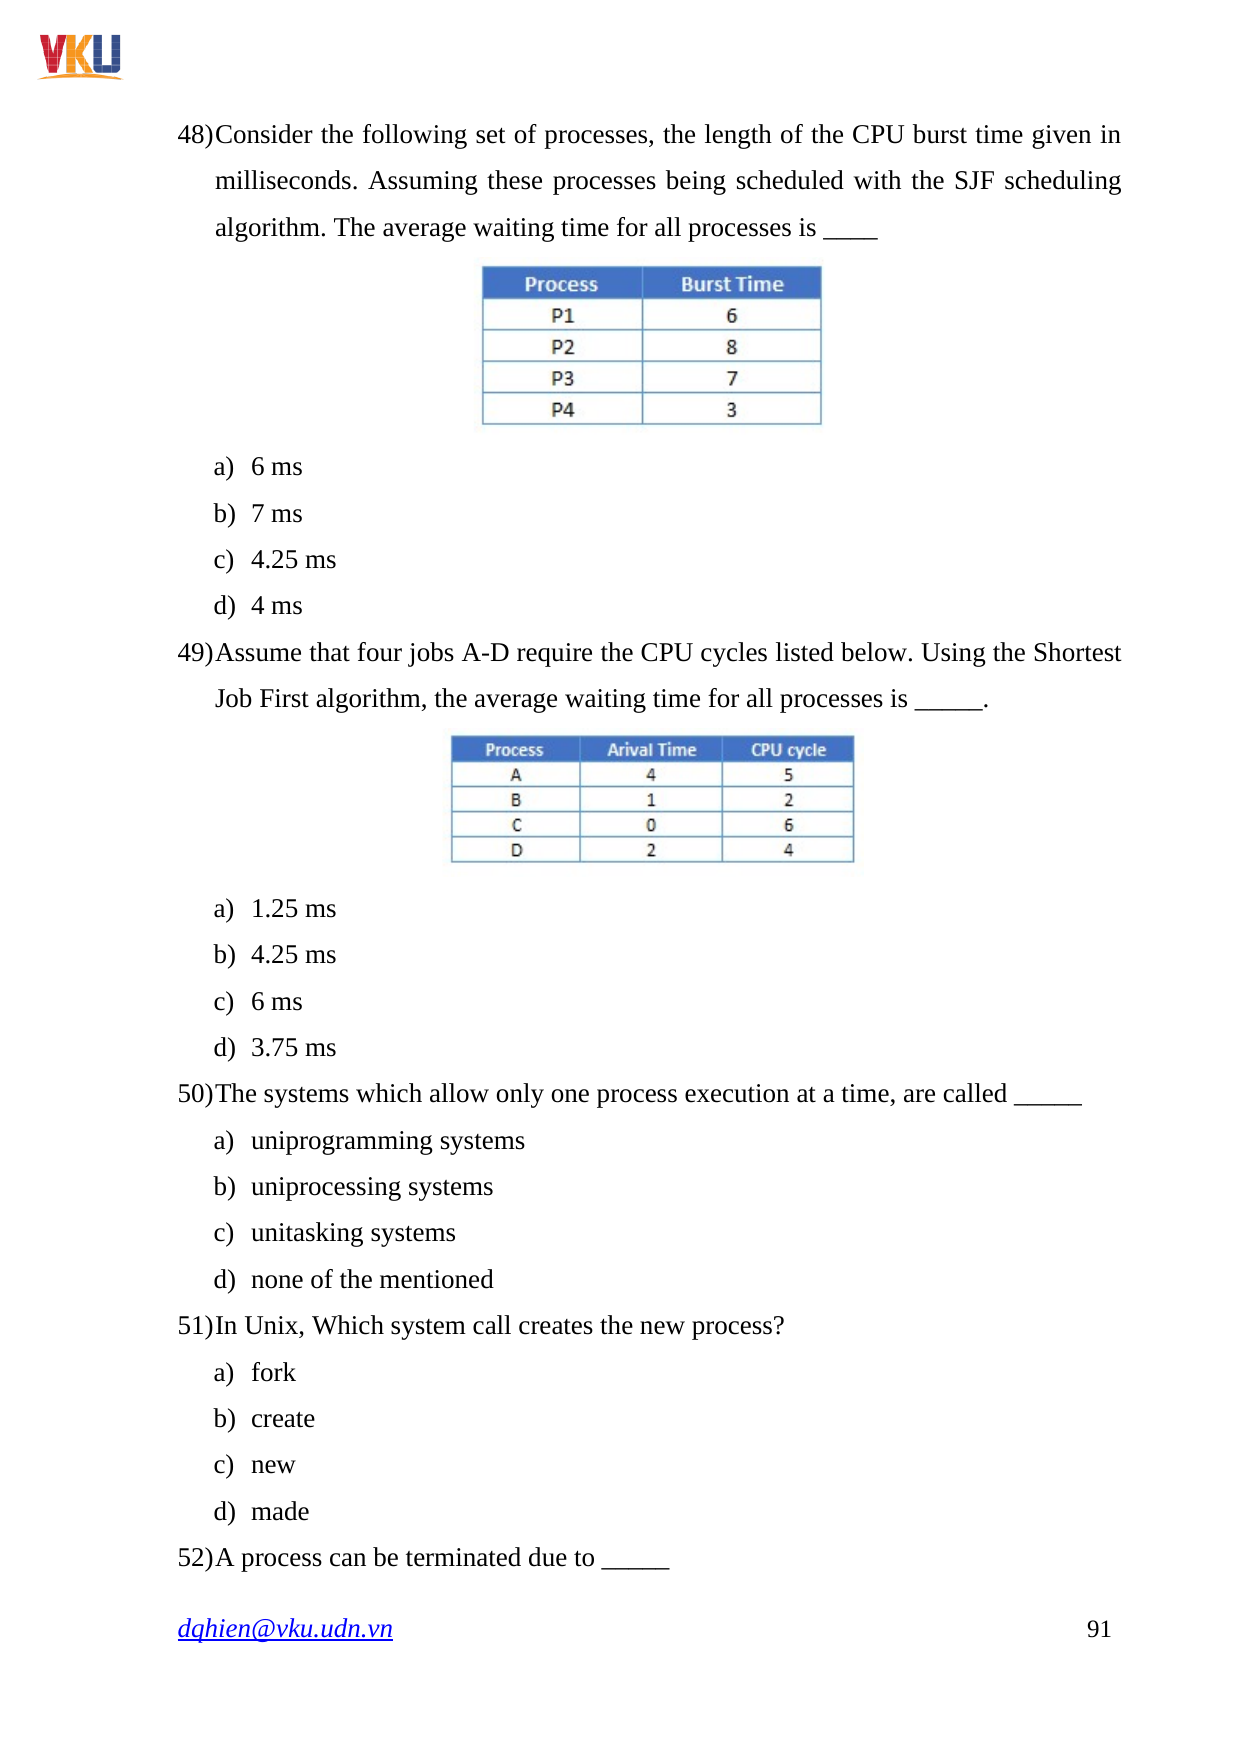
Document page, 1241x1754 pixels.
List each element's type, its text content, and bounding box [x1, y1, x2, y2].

picture [473, 257, 833, 436]
list The systems which allow only one process execution at a time, are called _____ [177, 1077, 1123, 1109]
picture [442, 728, 864, 877]
list In Unix, Which system call creates the new process? [177, 1309, 1123, 1340]
list unitasking systems [213, 1217, 1123, 1248]
list none of the mentioned [213, 1263, 1123, 1294]
list 6 ms [213, 450, 1123, 482]
list Assume that four jobs A-D require the CPU cycles listed below. Using the Shortest Job First algorithm, the average waiting time for all processes is _____. [177, 636, 1123, 713]
list create [213, 1402, 1123, 1433]
list 4.25 ms [213, 938, 1123, 969]
list 4.25 ms [213, 543, 1123, 574]
list uniprogramming systems [213, 1124, 1123, 1155]
list 7 ms [213, 497, 1123, 528]
list 1.25 ms [213, 892, 1123, 923]
list new [213, 1448, 1123, 1479]
list uniprocessing systems [213, 1170, 1123, 1201]
list 4 ms [213, 589, 1123, 621]
list made [213, 1495, 1123, 1526]
picture [34, 32, 124, 80]
list fork [213, 1356, 1123, 1387]
list 6 ms [213, 985, 1123, 1016]
list 3.75 ms [213, 1031, 1123, 1062]
list Consider the following set of processes, the length of the CPU burst time given in milliseconds. Assuming these processes being scheduled with the SJF scheduling algorithm. The average waiting time for all processes is ____ [177, 118, 1123, 242]
list A process can be terminated due to _____ [177, 1541, 1123, 1572]
